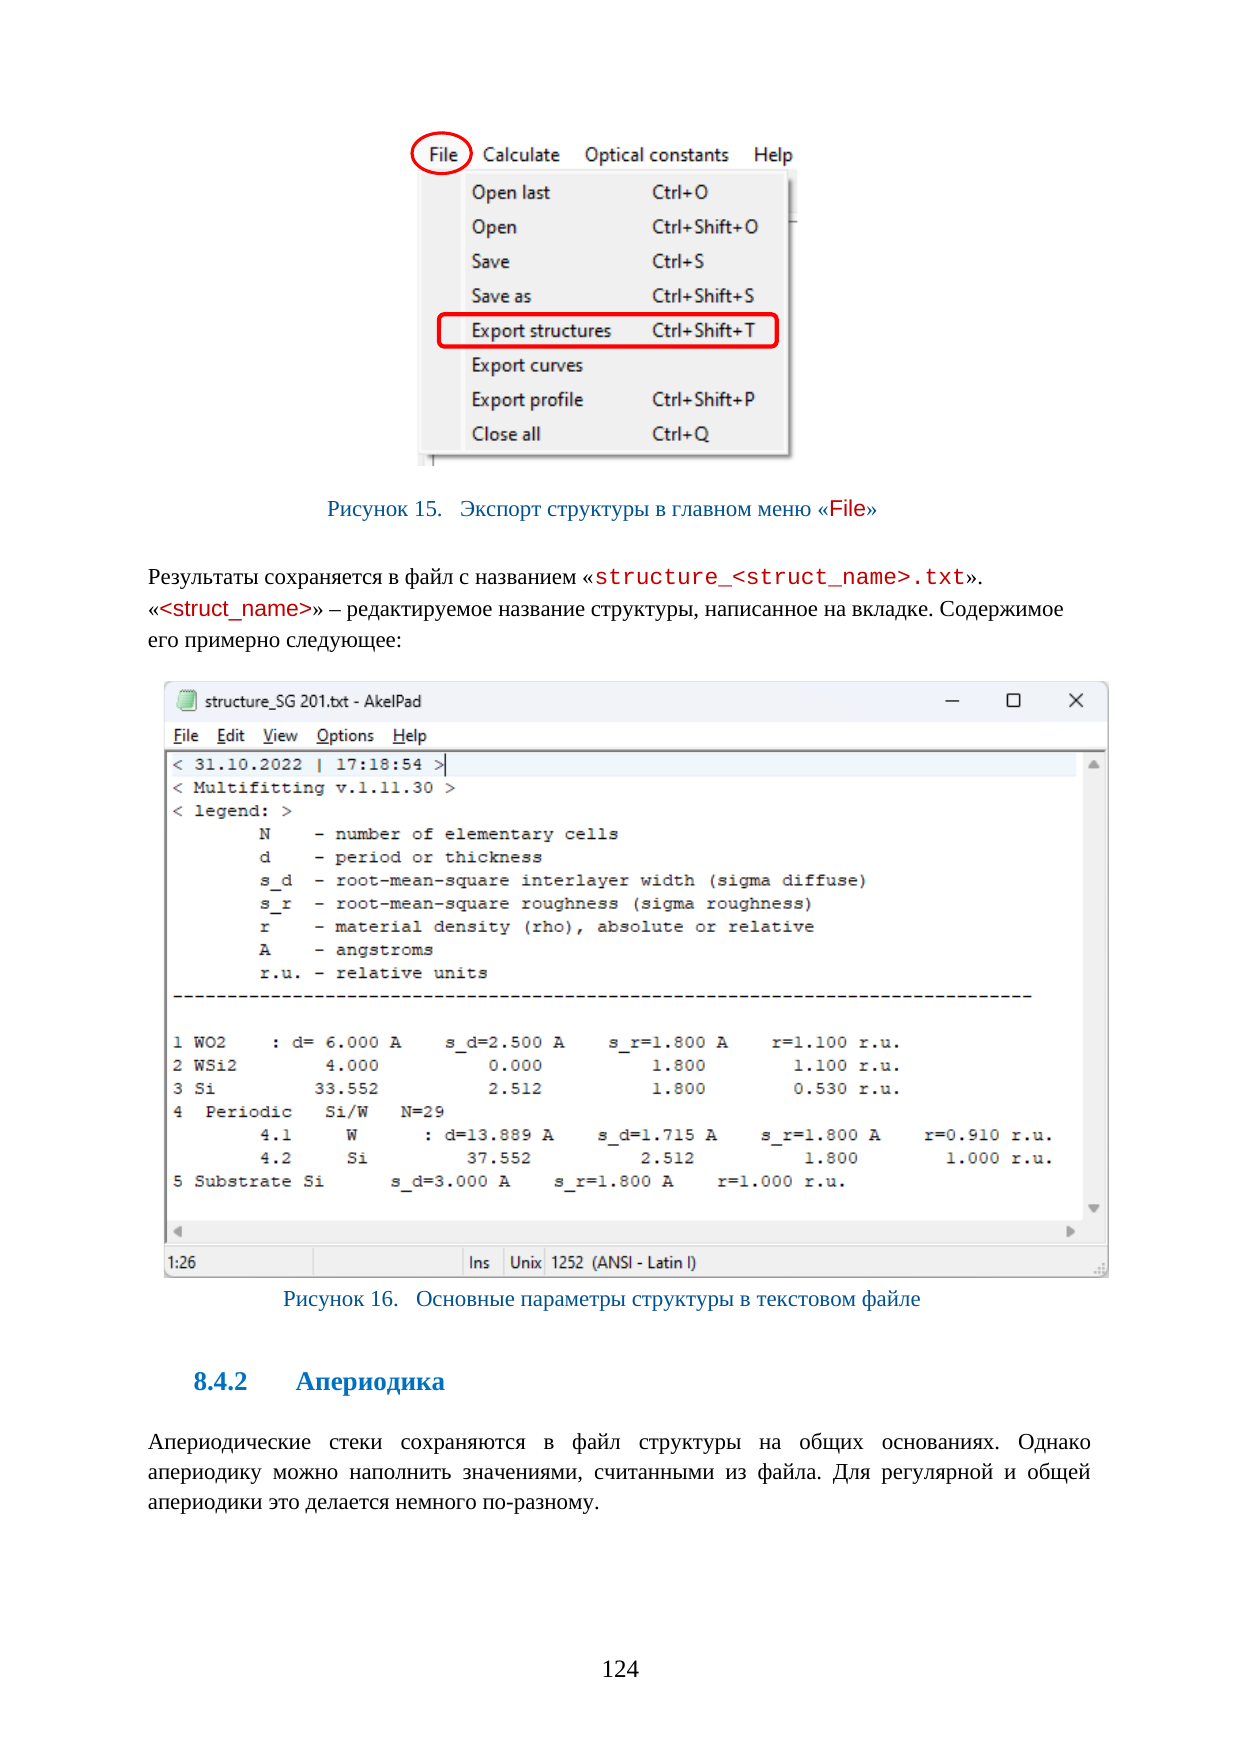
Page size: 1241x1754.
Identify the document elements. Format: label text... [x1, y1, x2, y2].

list Основные параметры структуры в текстовом файле [178, 1278, 1093, 1311]
text Апериодические стеки сохраняются в файл структуры на общих основаниях. Однако апериодику можно наполнить значениями, считанными из файла. Для регулярной и общей апериодики это делается немного по-разному. [148, 1428, 1093, 1514]
list Экспорт структуры в главном меню «File» [178, 133, 1093, 522]
picture [163, 681, 1109, 1278]
text Результаты сохраняется в файл с названием «structure_<struct_name>.txt». «<struct_name>» – редактируемое название структуры, написанное на вкладке. Содержимое его примерно следующее: [148, 563, 1093, 652]
subtitle Апериодика [193, 1365, 1093, 1396]
